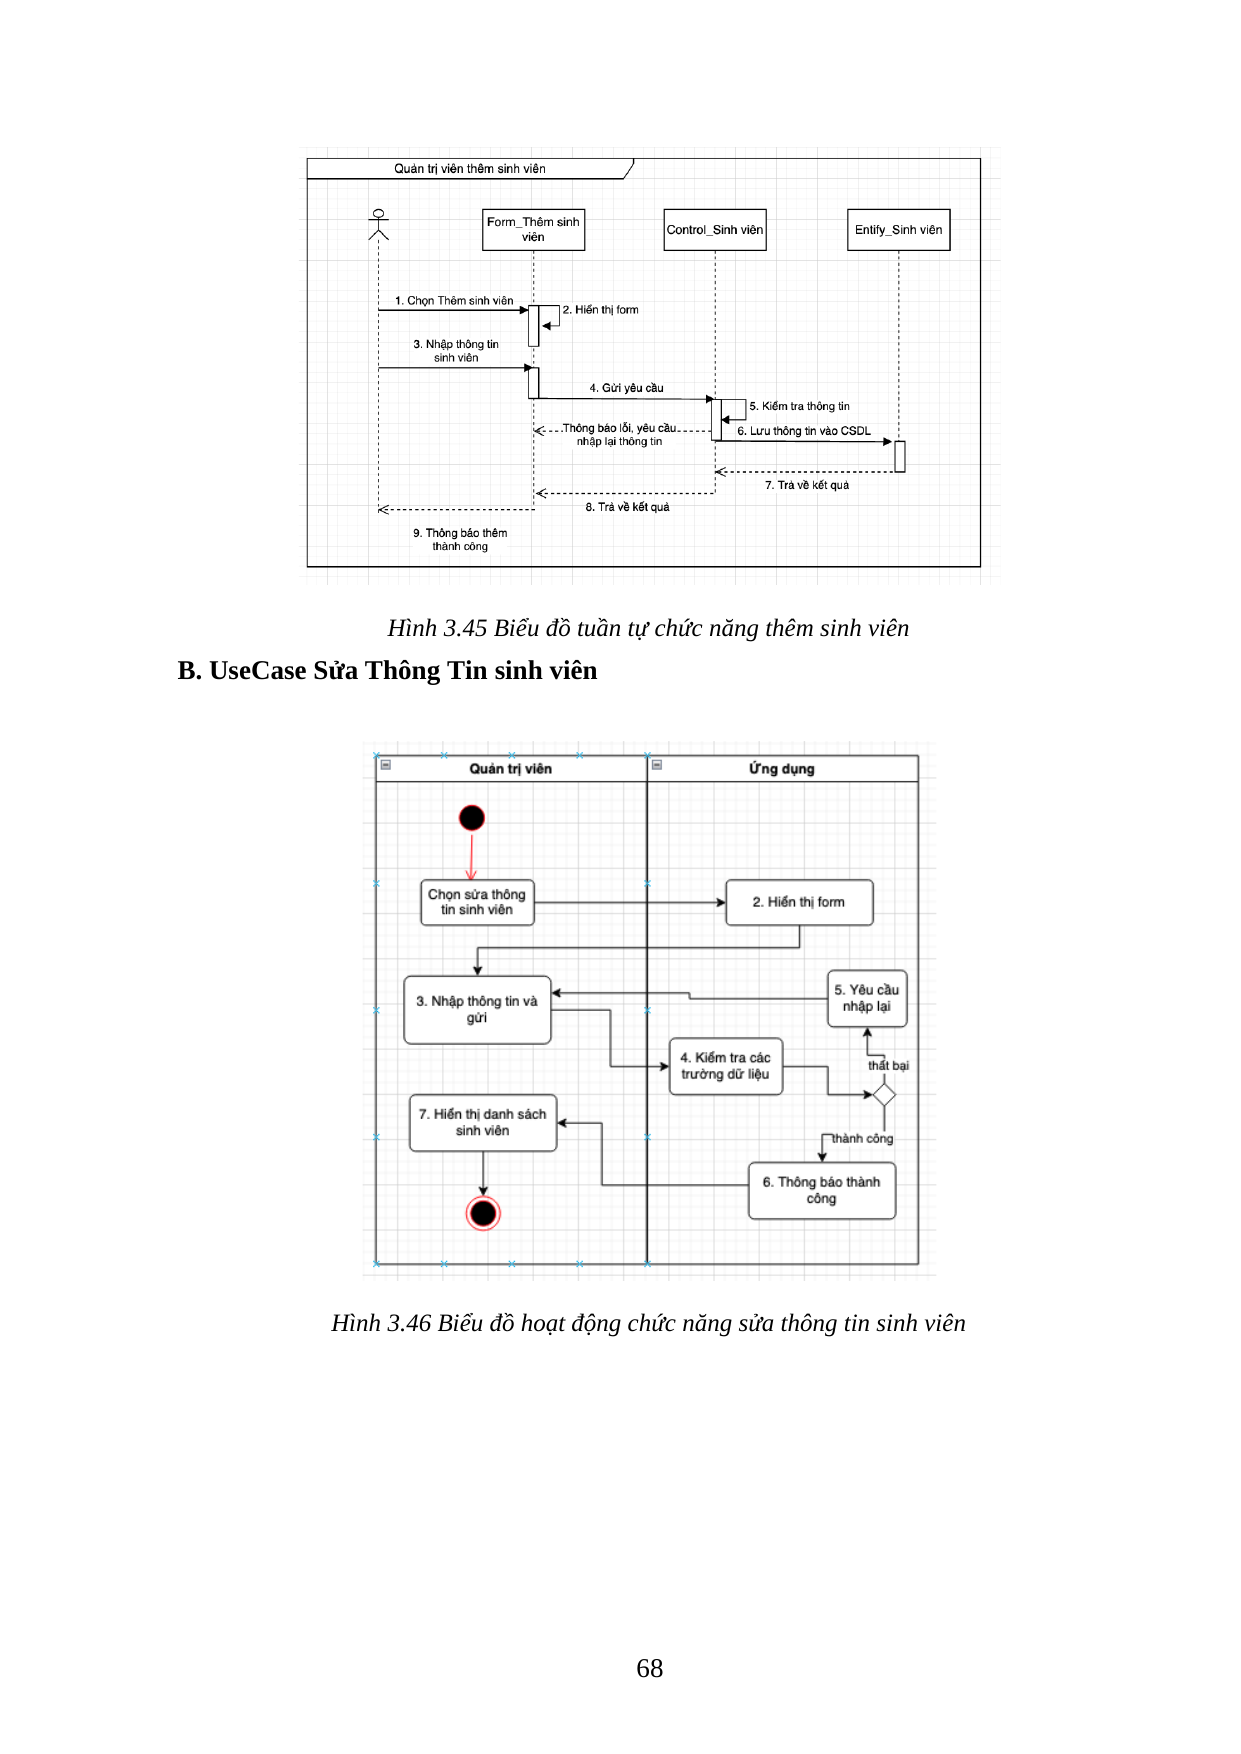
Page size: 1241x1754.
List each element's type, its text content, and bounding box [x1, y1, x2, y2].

picture [362, 741, 937, 1281]
picture [298, 147, 1001, 585]
text B. UseCase Sửa Thông Tin sinh viên [177, 654, 1122, 685]
